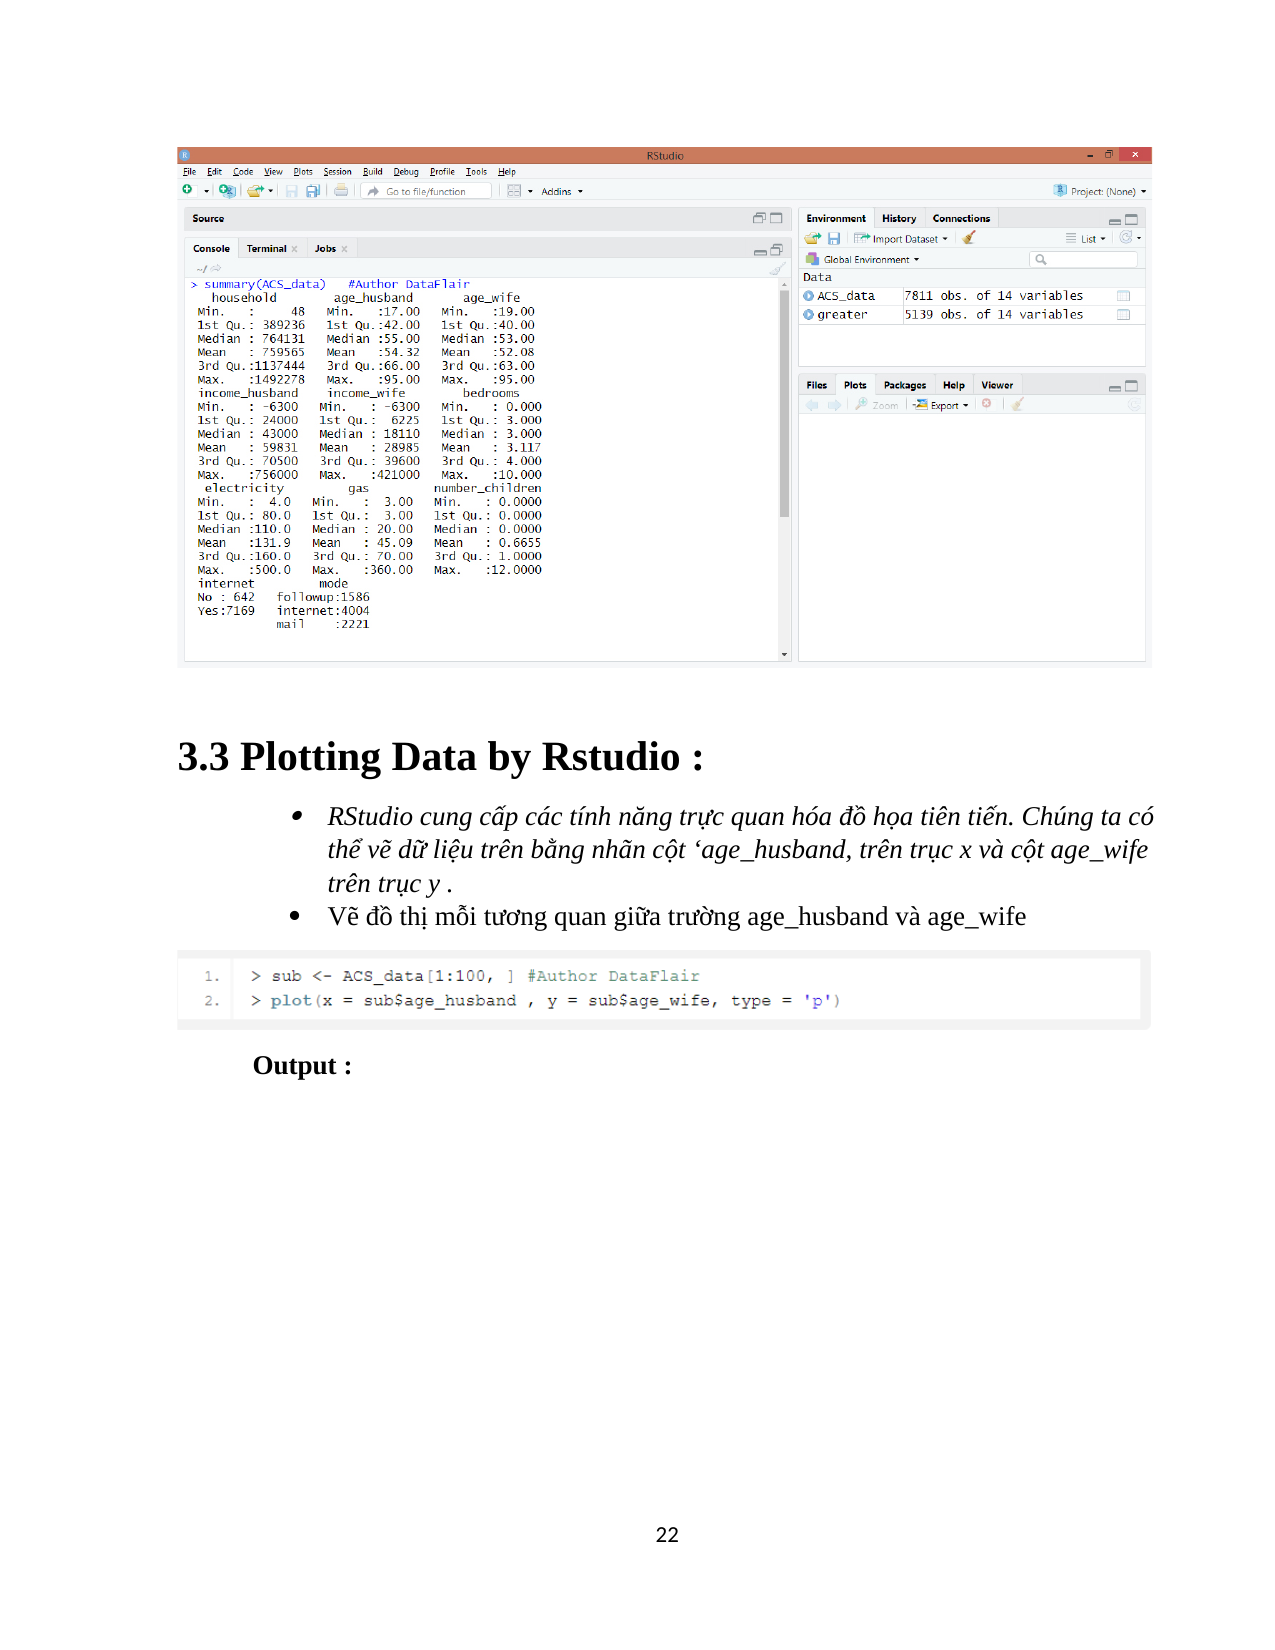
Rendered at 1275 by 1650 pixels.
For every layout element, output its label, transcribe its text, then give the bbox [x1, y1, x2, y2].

text 3.3 Plotting Data by Rstudio : [177, 731, 1157, 779]
picture [177, 147, 1153, 668]
list Vẽ đồ thị mỗi tương quan giữa trường age_husband và age_wife [290, 900, 1157, 932]
list RStudio cung cấp các tính năng trực quan hóa đồ họa tiên tiến. Chúng ta có thể vẽ dữ liệu trên bằng nhãn cột ‘age_husband, trên trục x và cột age_wife trên trục y . [290, 799, 1157, 898]
text Output : [177, 1049, 1157, 1080]
picture [177, 950, 1153, 1031]
